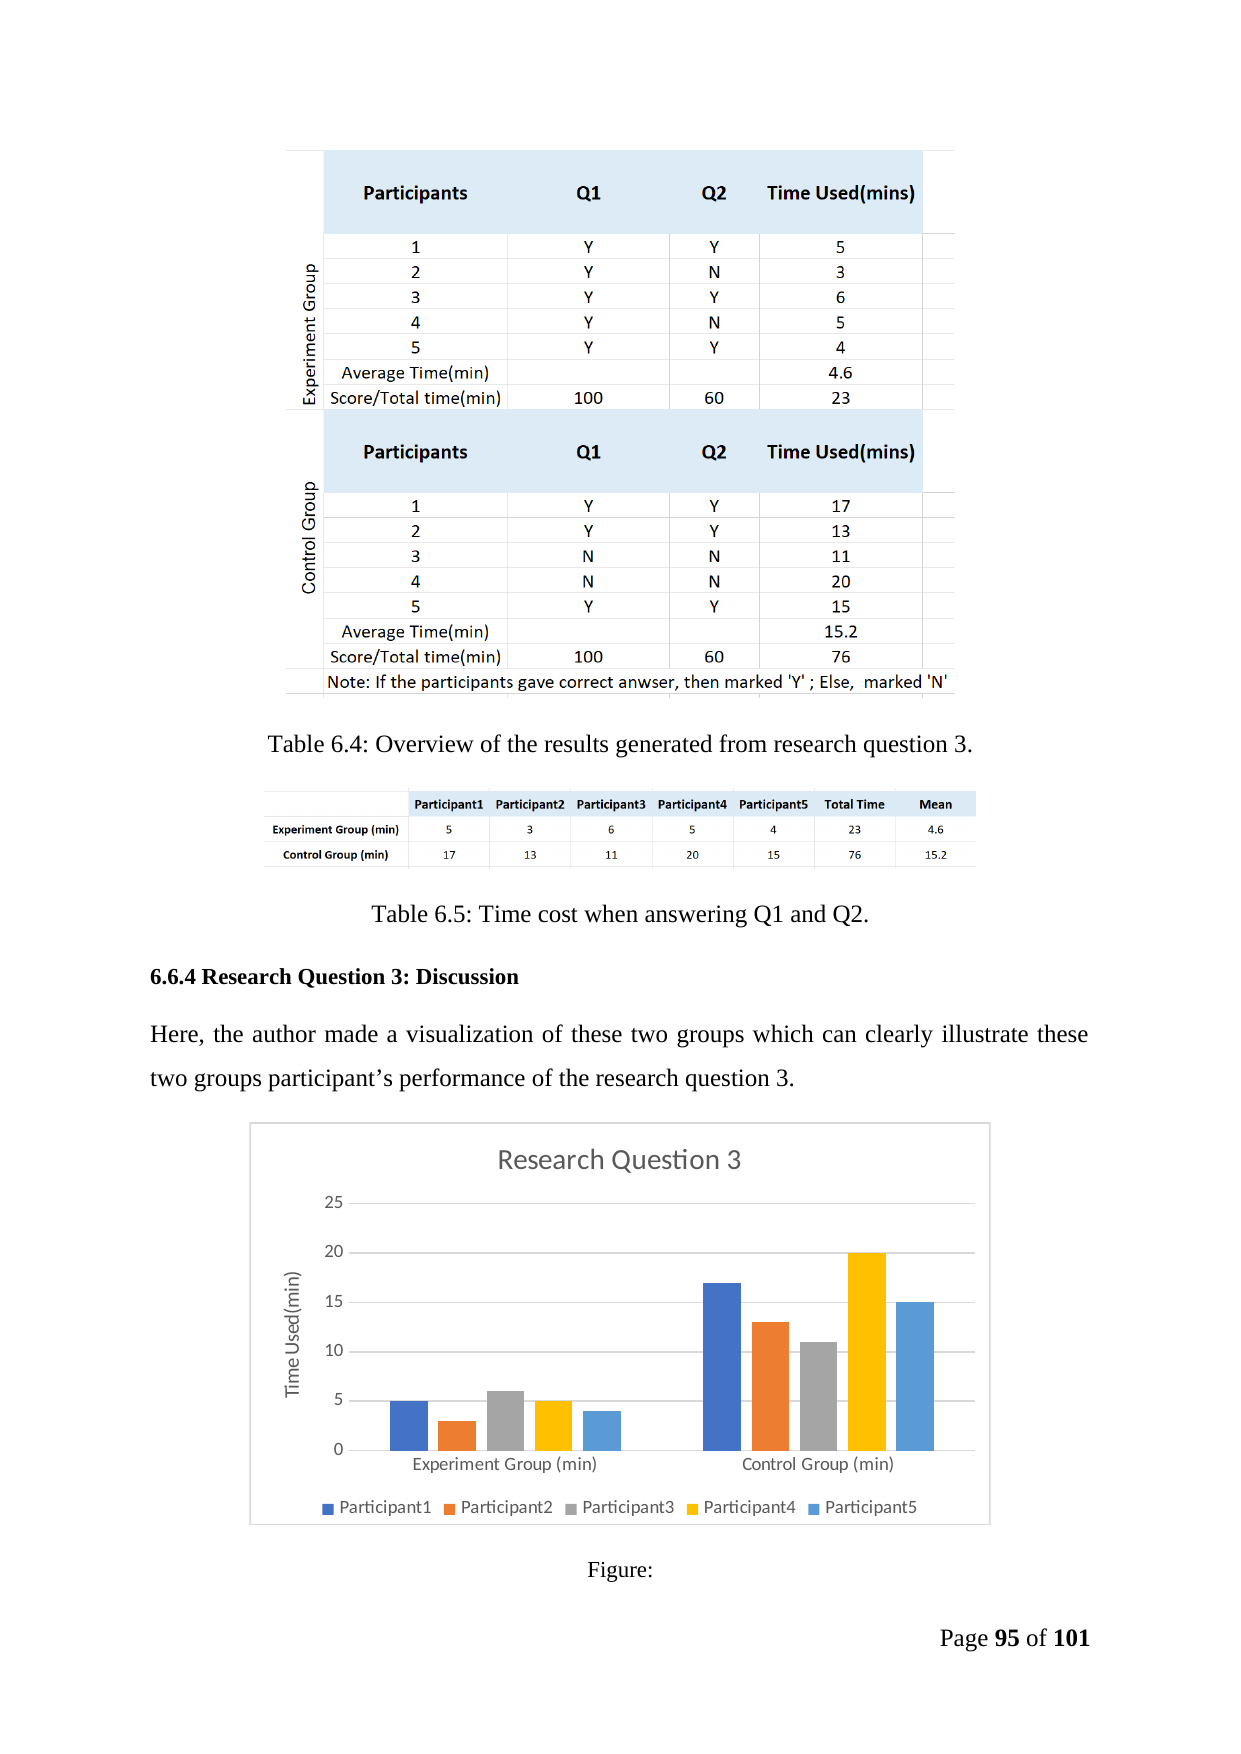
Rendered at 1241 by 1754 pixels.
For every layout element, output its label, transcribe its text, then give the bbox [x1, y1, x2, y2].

text Figure: [150, 1557, 1090, 1583]
picture [286, 150, 955, 698]
picture [264, 788, 977, 869]
text Table 6.5: Time cost when answering Q1 and Q2. [150, 899, 1090, 928]
text Here, the author made a visualization of these two groups which can clearly illustrate these two groups participant’s performance of the research question 3. [150, 1019, 1090, 1091]
subtitle 6.6.4 Research Question 3: Discussion [150, 963, 1090, 990]
text Table 6.4: Overview of the results generated from research question 3. [150, 729, 1090, 758]
